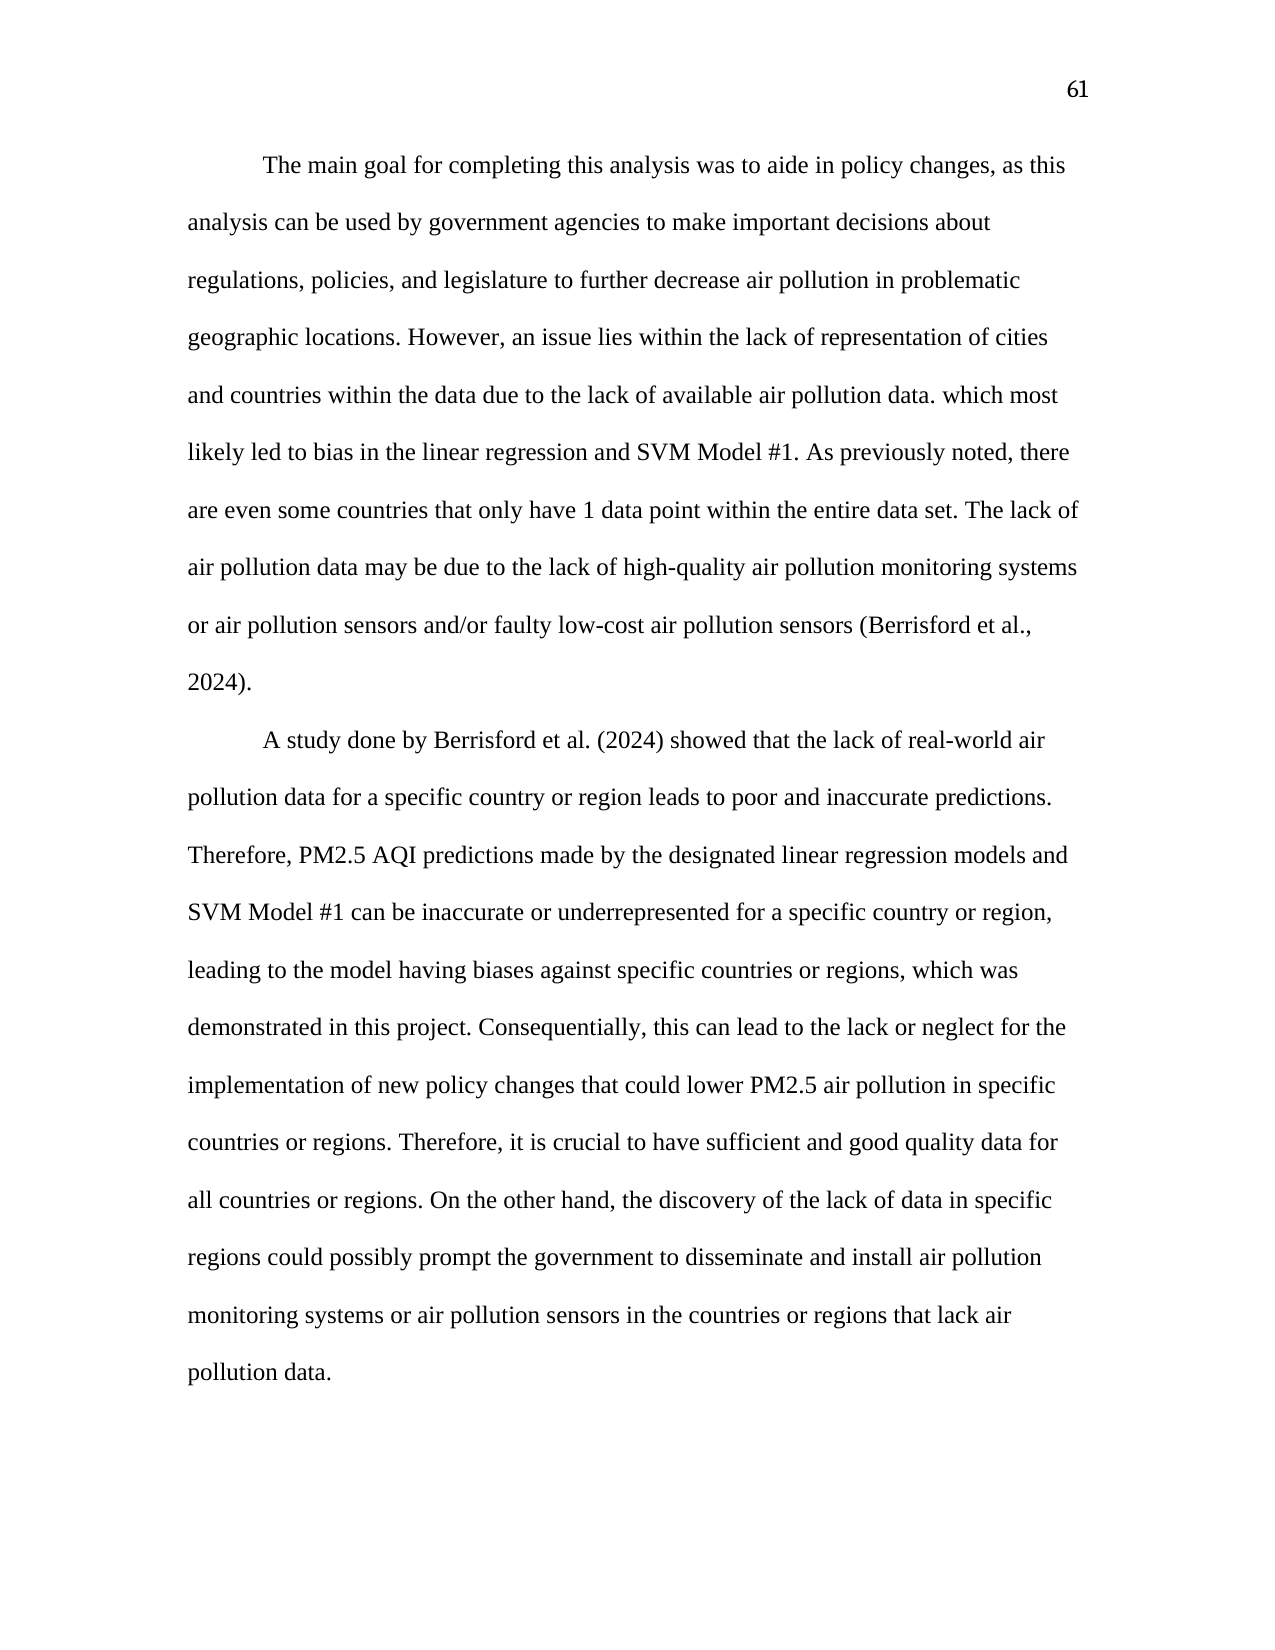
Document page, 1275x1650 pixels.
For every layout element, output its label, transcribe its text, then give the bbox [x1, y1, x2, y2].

text The main goal for completing this analysis was to aide in policy changes, as this analysis can be used by government agencies to make important decisions about regulations, policies, and legislature to further decrease air pollution in problematic geographic locations. However, an issue lies within the lack of representation of cities and countries within the data due to the lack of available air pollution data. which most likely led to bias in the linear regression and SVM Model #1. As previously noted, there are even some countries that only have 1 data point within the entire data set. The lack of air pollution data may be due to the lack of high-quality air pollution monitoring systems or air pollution sensors and/or faulty low-cost air pollution sensors (Berrisford et al., 2024). [187, 150, 1087, 696]
text A study done by Berrisford et al. (2024) showed that the lack of real-world air pollution data for a specific country or region leads to poor and inaccurate predictions. Therefore, PM2.5 AQI predictions made by the designated linear regression models and SVM Model #1 can be inaccurate or underrepresented for a specific country or region, leading to the model having biases against specific countries or regions, which was demonstrated in this project. Consequentially, this can lead to the lack or neglect for the implementation of new policy changes that could lower PM2.5 air pollution in specific countries or regions. Therefore, it is crucial to have sufficient and good quality data for all countries or regions. On the other hand, the discovery of the lack of data in specific regions could possibly prompt the government to disseminate and install air pollution monitoring systems or air pollution sensors in the countries or regions that lack air pollution data. [187, 725, 1087, 1386]
